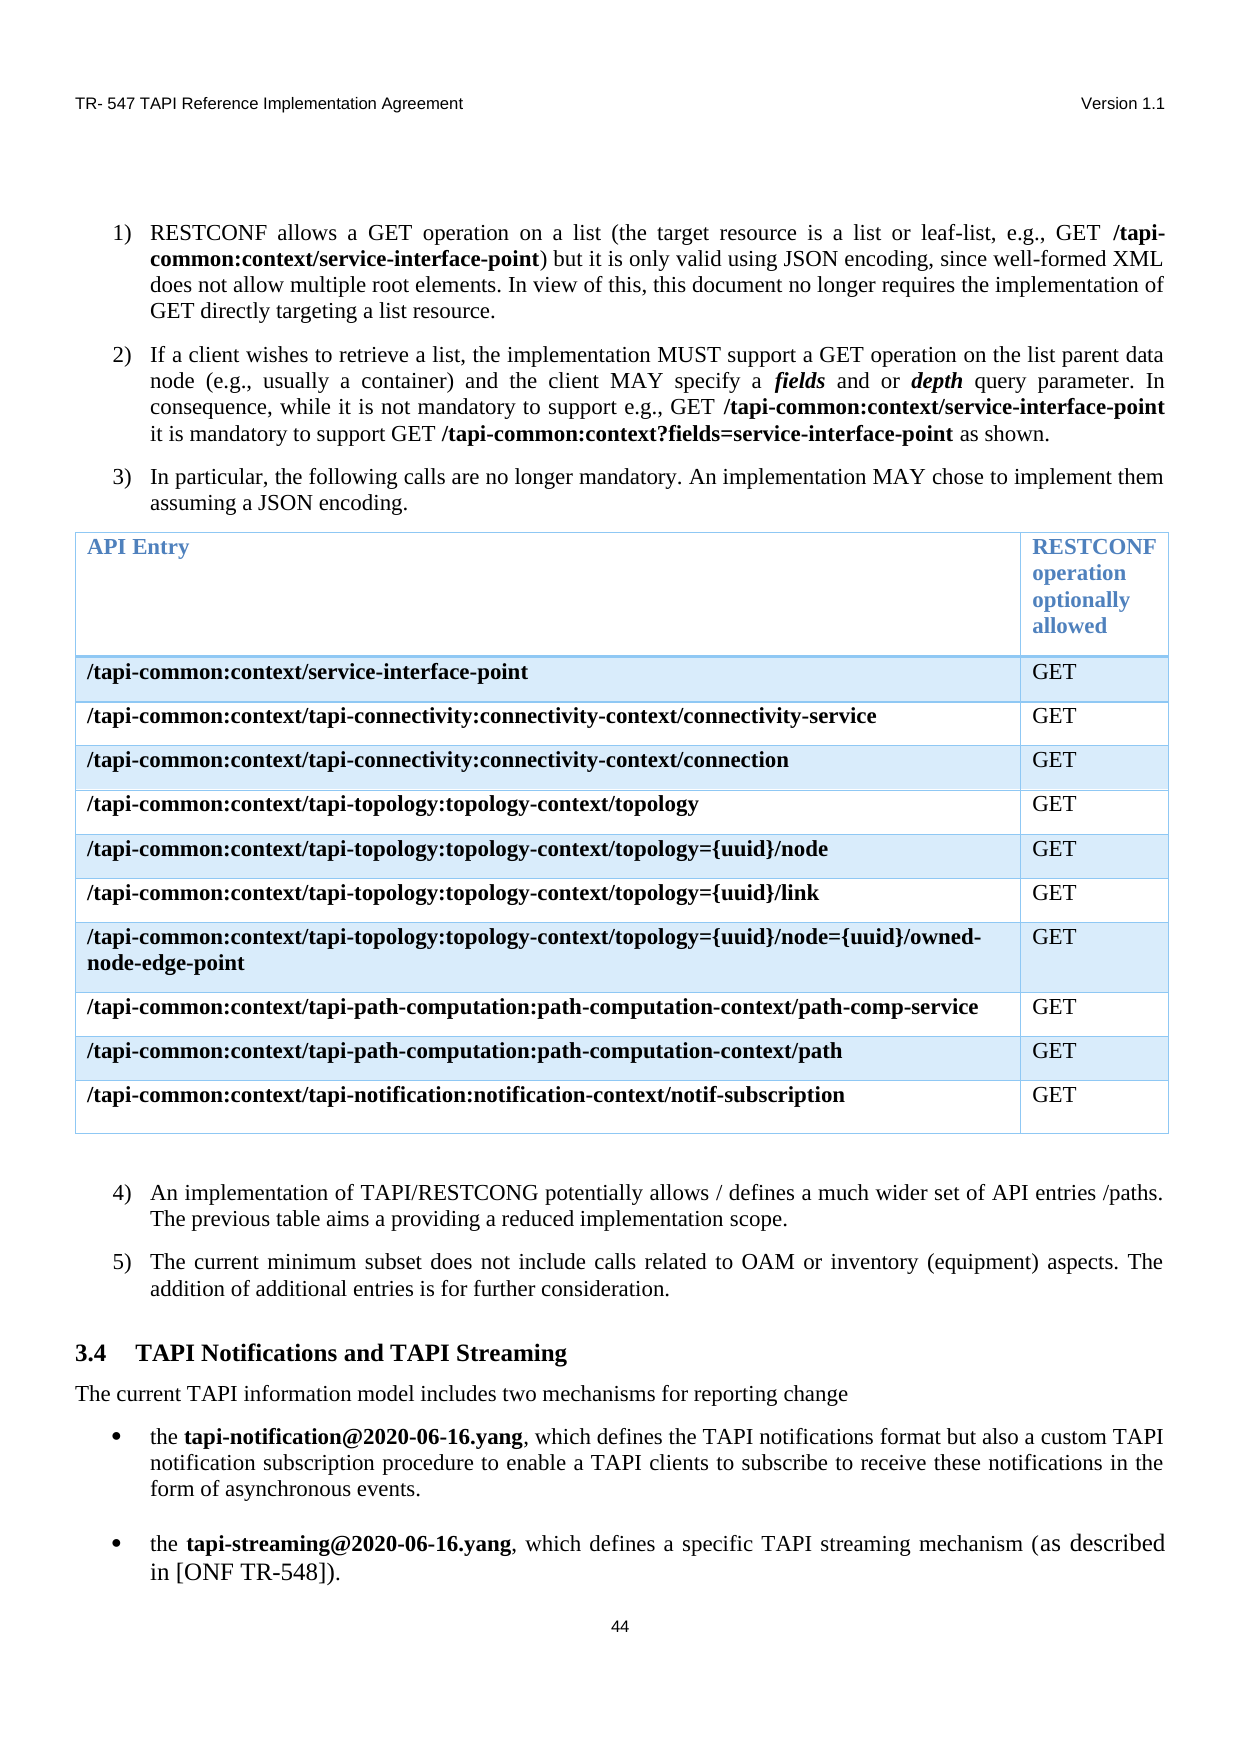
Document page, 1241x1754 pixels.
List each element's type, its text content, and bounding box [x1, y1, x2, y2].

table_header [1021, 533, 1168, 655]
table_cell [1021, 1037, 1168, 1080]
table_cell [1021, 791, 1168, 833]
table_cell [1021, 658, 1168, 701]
list the tapi-streaming@2020-06-16.yang, which defines a specific TAPI streaming mechanism (as described in [ONF TR-548]). [112, 1528, 1165, 1586]
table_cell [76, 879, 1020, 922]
list RESTCONF allows a GET operation on a list (the target resource is a list or leaf-list, e.g., GET /tapi-common:context/service-interface-point) but it is only valid using JSON encoding, since well-formed XML does not allow multiple root elements. In view of this, this document no longer requires the implementation of GET directly targeting a list resource. [112, 218, 1165, 324]
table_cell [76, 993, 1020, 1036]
list An implementation of TAPI/RESTCONG potentially allows / defines a much wider set of API entries /paths. The previous table aims a providing a reduced implementation scope. [112, 1179, 1165, 1232]
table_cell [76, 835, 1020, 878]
subtitle TAPI Notifications and TAPI Streaming [75, 1338, 1165, 1367]
list the tapi-notification@2020-06-16.yang, which defines the TAPI notifications format but also a custom TAPI notification subscription procedure to enable a TAPI clients to subscribe to receive these notifications in the form of asynchronous events. [112, 1423, 1165, 1502]
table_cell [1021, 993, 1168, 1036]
text The current TAPI information model includes two mechanisms for reporting change [75, 1380, 1165, 1406]
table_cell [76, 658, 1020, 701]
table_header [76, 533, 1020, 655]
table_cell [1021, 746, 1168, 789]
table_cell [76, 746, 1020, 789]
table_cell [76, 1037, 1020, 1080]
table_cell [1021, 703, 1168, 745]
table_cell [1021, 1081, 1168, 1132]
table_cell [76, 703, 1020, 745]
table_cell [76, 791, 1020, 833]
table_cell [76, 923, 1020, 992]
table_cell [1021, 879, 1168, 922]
list If a client wishes to retrieve a list, the implementation MUST support a GET operation on the list parent data node (e.g., usually a container) and the client MAY specify a fields and or depth query parameter. In consequence, while it is not mandatory to support e.g., GET /tapi-common:context/service-interface-point it is mandatory to support GET /tapi-common:context?fields=service-interface-point as shown. [112, 341, 1165, 446]
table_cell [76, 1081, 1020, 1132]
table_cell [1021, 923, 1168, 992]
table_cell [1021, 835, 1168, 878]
list The current minimum subset does not include calls related to OAM or inventory (equipment) aspects. The addition of additional entries is for further consideration. [112, 1248, 1165, 1301]
list In particular, the following calls are no longer mandatory. An implementation MAY chose to implement them assuming a JSON encoding. [112, 463, 1165, 515]
